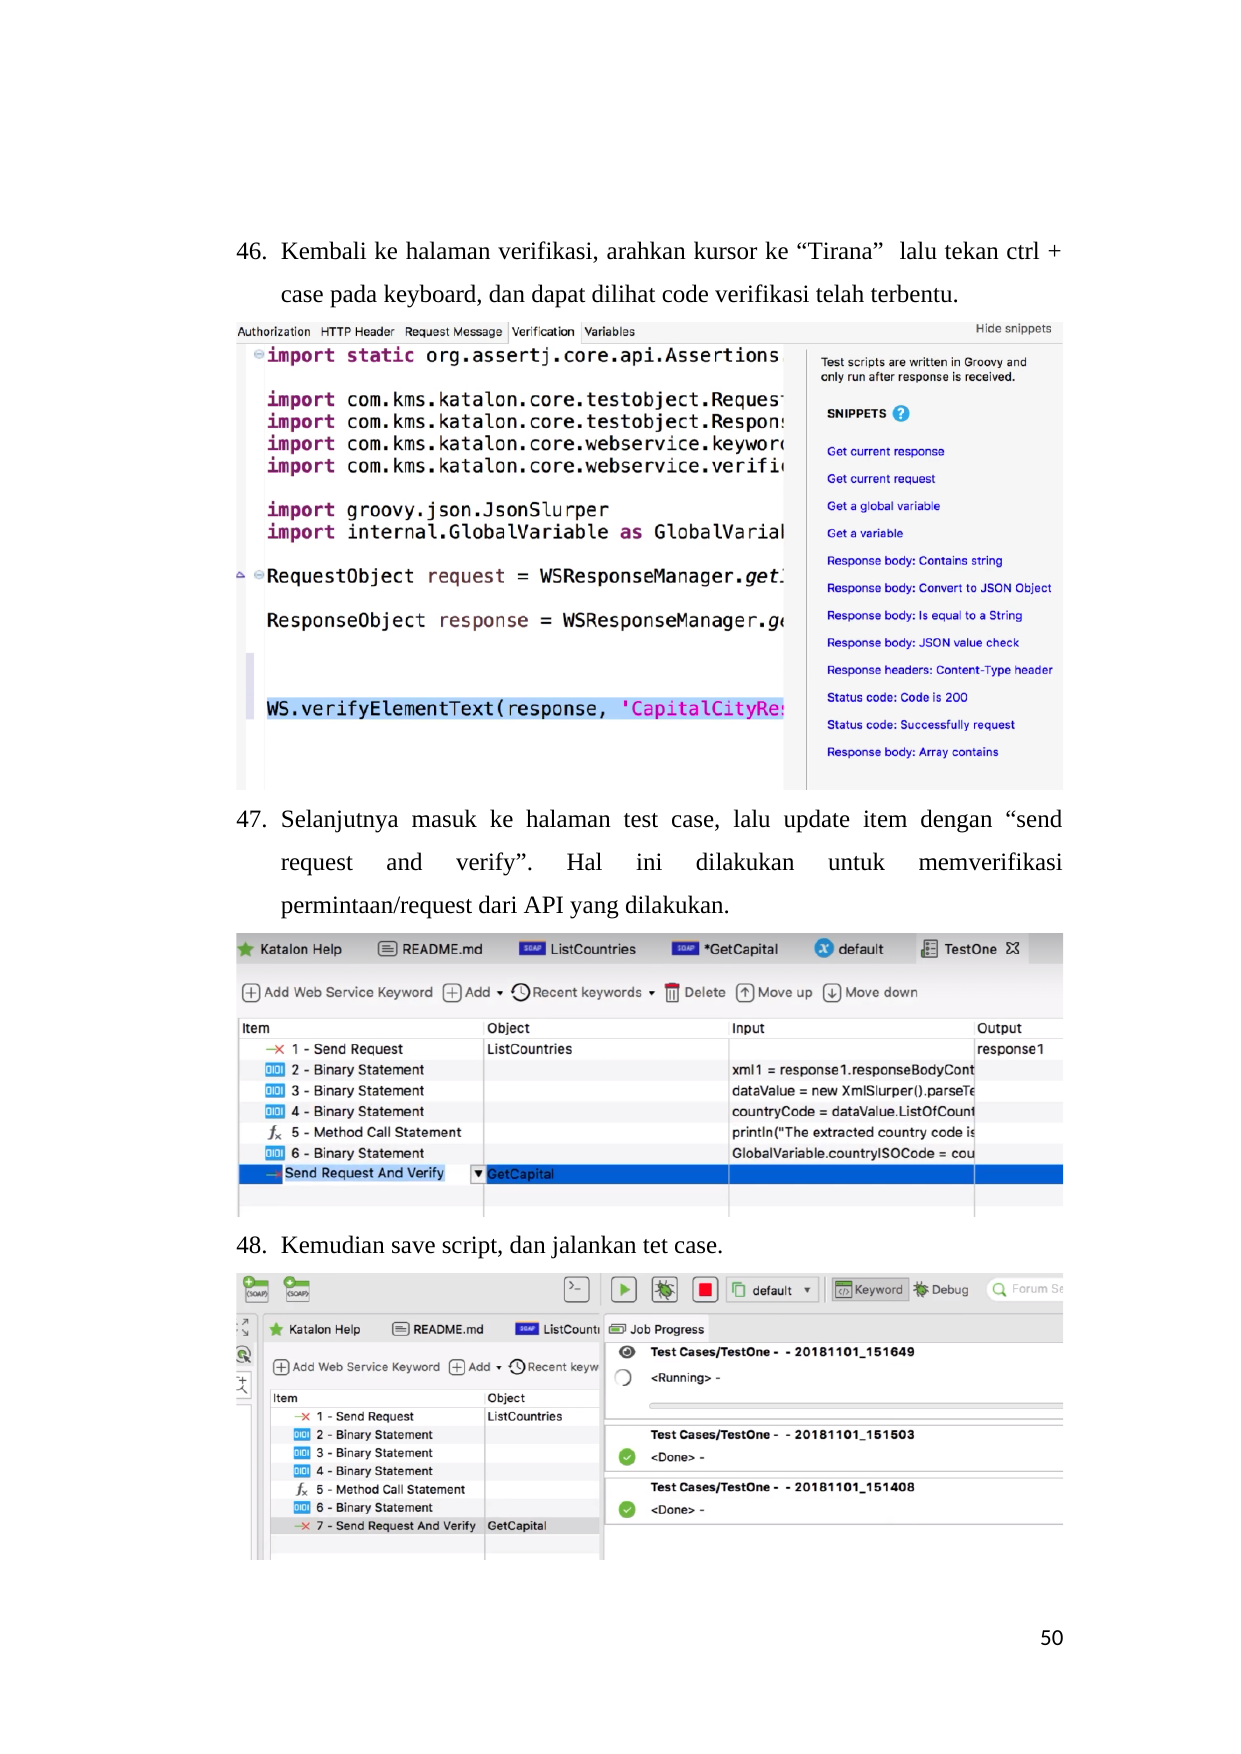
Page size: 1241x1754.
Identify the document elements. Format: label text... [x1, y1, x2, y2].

list Kemudian save script, dan jalankan tet case. [236, 1230, 1063, 1259]
picture [236, 933, 1064, 1217]
list Kembali ke halaman verifikasi, arahkan kursor ke “Tirana” lalu tekan ctrl + case pada keyboard, dan dapat dilihat code verifikasi telah terbentu. [236, 236, 1063, 308]
picture [236, 1273, 1064, 1560]
list Selanjutnya masuk ke halaman test case, lalu update item dengan “send request and verify”. Hal ini dilakukan untuk memverifikasi permintaan/request dari API yang dilakukan. [236, 804, 1063, 919]
picture [236, 322, 1064, 790]
